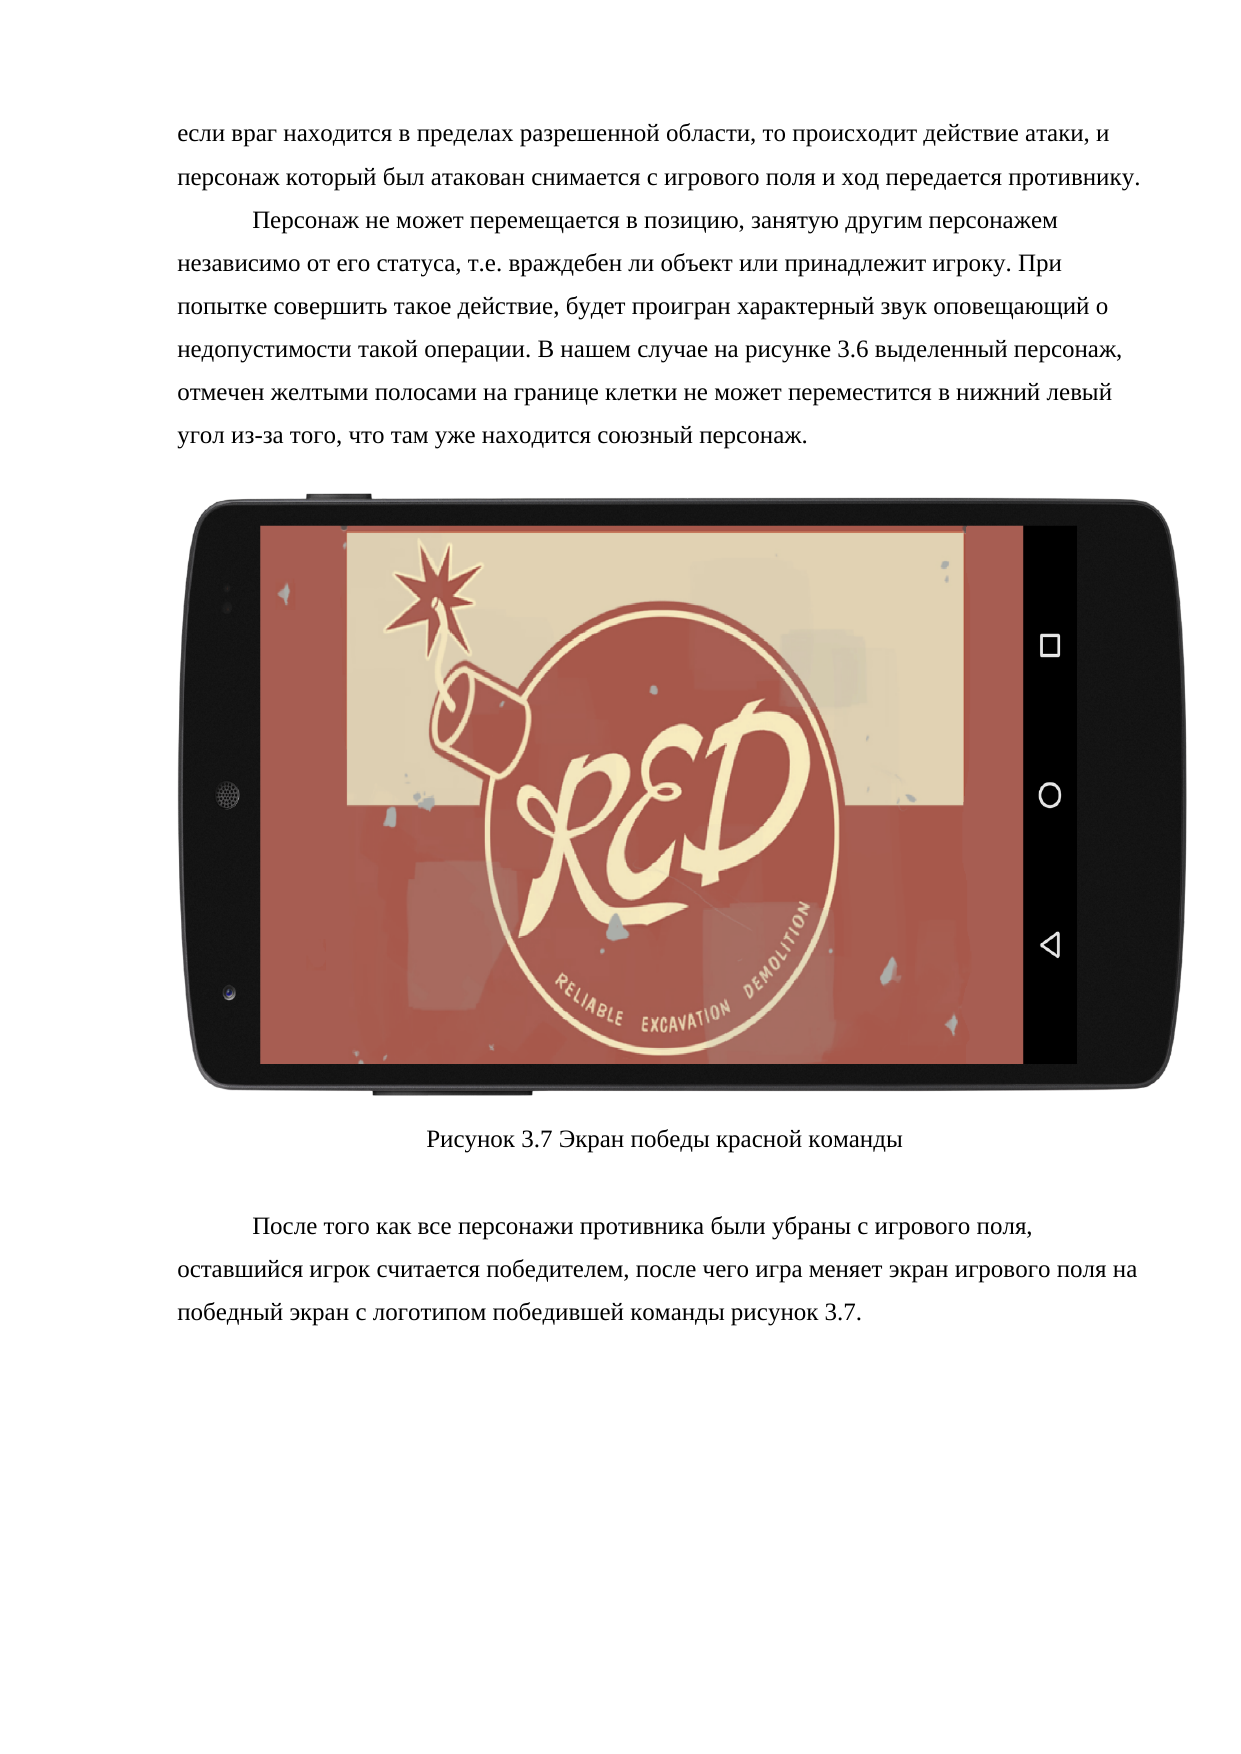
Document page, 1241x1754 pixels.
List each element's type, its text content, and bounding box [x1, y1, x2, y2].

picture [177, 493, 1187, 1096]
text Рисунок 3.7 Экран победы красной команды [177, 1096, 1152, 1153]
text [177, 118, 1152, 190]
text Персонаж не может перемещается в позицию, занятую другим персонажем независимо от его статуса, т.е. враждебен ли объект или принадлежит игроку. При попытке совершить такое действие, будет проигран характерный звук оповещающий о недопустимости такой операции. В нашем случае на рисунке 3.6 выделенный персонаж, отмечен желтыми полосами на границе клетки не может переместится в нижний левый угол из-за того, что там уже находится союзный персонаж. [177, 205, 1152, 449]
text После того как все персонажи противника были убраны с игрового поля, оставшийся игрок считается победителем, после чего игра меняет экран игрового поля на победный экран с логотипом победившей команды рисунок 3.7. [177, 1211, 1152, 1326]
